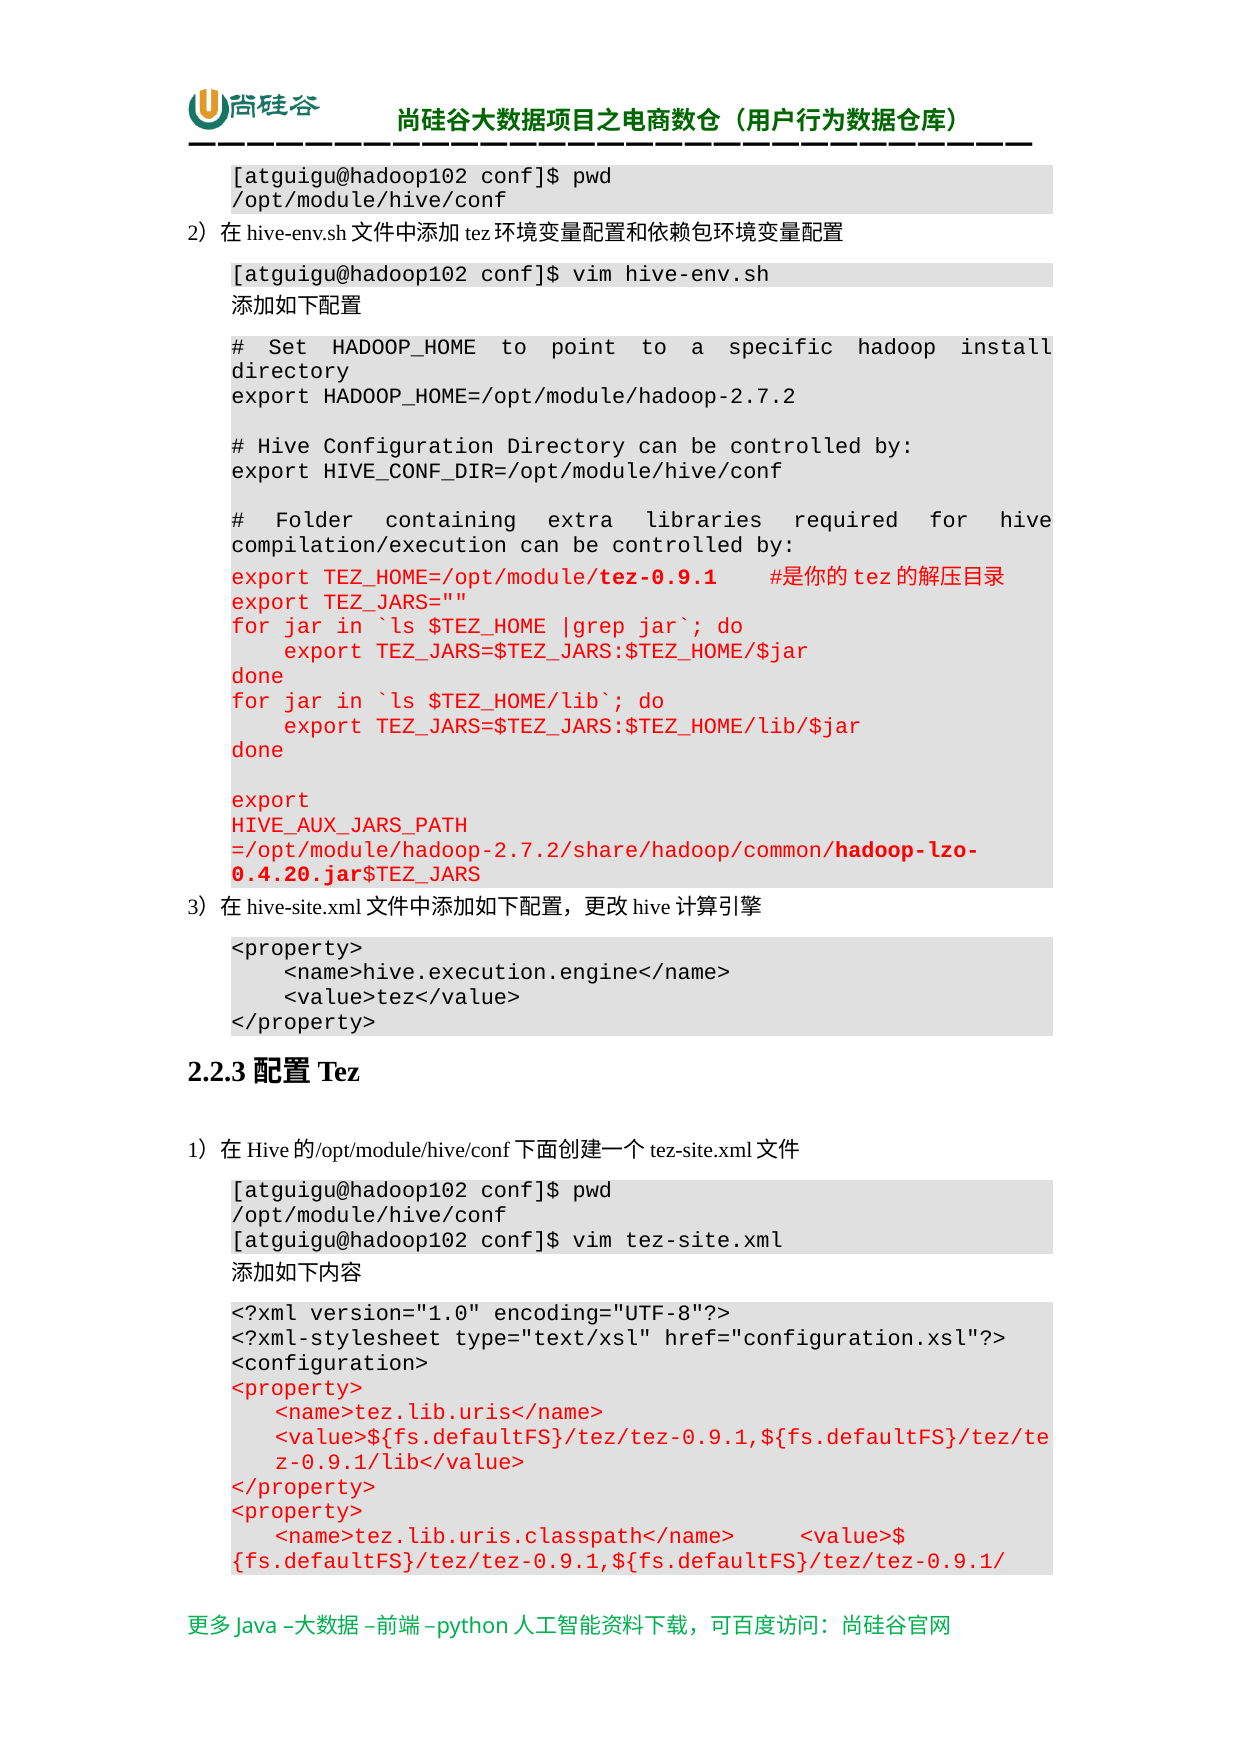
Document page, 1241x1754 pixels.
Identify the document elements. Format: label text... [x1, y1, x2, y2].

text <property> [231, 1501, 1053, 1526]
picture [187, 88, 320, 130]
text # Folder containing extra libraries required for hive compilation/execution can be controlled by: [231, 509, 1053, 559]
text export HADOOP_HOME=/opt/module/hadoop-2.7.2 [231, 385, 1053, 410]
text export HIVE_AUX_JARS_PATH=/opt/module/hadoop-2.7.2/share/hadoop/common/hadoop-lzo-0.4.20.jar$TEZ_JARS [231, 789, 1053, 888]
text /opt/module/hive/conf [231, 1204, 1053, 1229]
text export TEZ_HOME=/opt/module/tez-0.9.1 #是你的tez的解压目录 [231, 559, 1053, 591]
text <name>hive.execution.engine</name> [231, 962, 1053, 986]
text <property> [231, 937, 1053, 962]
text export TEZ_JARS="" [231, 591, 1053, 616]
text [atguigu@hadoop102 conf]$ vim hive-env.sh [231, 263, 1053, 287]
text <property> [231, 1377, 1053, 1402]
text 1）在Hive的/opt/module/hive/conf下面创建一个tez-site.xml文件 [187, 1131, 1053, 1164]
text export TEZ_JARS=$TEZ_JARS:$TEZ_HOME/lib/$jar [231, 715, 1053, 740]
text export TEZ_JARS=$TEZ_JARS:$TEZ_HOME/$jar [231, 641, 1053, 665]
text /opt/module/hive/conf [231, 189, 1053, 214]
text export HIVE_CONF_DIR=/opt/module/hive/conf [231, 460, 1053, 484]
text 2）在hive-env.sh文件中添加tez环境变量配置和依赖包环境变量配置 [187, 214, 1053, 247]
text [231, 1526, 1053, 1575]
text done [231, 740, 1053, 764]
text <?xml-stylesheet type="text/xsl" href="configuration.xsl"?> [231, 1327, 1053, 1352]
text [atguigu@hadoop102 conf]$ pwd [231, 1180, 1053, 1204]
text [atguigu@hadoop102 conf]$ vim tez-site.xml [231, 1229, 1053, 1254]
text for jar in `ls $TEZ_HOME |grep jar`; do [231, 616, 1053, 641]
text <name>tez.lib.uris</name> <value>${fs.defaultFS}/tez/tez-0.9.1,${fs.defaultFS}/tez/tez-0.9.1/lib</value> [231, 1402, 1053, 1476]
text <value>tez</value> [231, 986, 1053, 1011]
text [atguigu@hadoop102 conf]$ pwd [231, 165, 1053, 189]
text done [231, 665, 1053, 690]
text 添加如下内容 [187, 1254, 1053, 1287]
text 添加如下配置 [187, 287, 1053, 320]
text <configuration> [231, 1352, 1053, 1377]
list 在hive-site.xml文件中添加如下配置，更改hive计算引擎 [187, 888, 1053, 921]
text # Hive Configuration Directory can be controlled by: [231, 435, 1053, 460]
text # Set HADOOP_HOME to point to a specific hadoop install directory [231, 336, 1053, 385]
text <?xml version="1.0" encoding="UTF-8"?> [231, 1302, 1053, 1327]
text </property> [231, 1011, 1053, 1036]
subtitle 2.2.3 配置Tez [187, 1036, 1053, 1101]
text for jar in `ls $TEZ_HOME/lib`; do [231, 690, 1053, 715]
text </property> [231, 1476, 1053, 1501]
